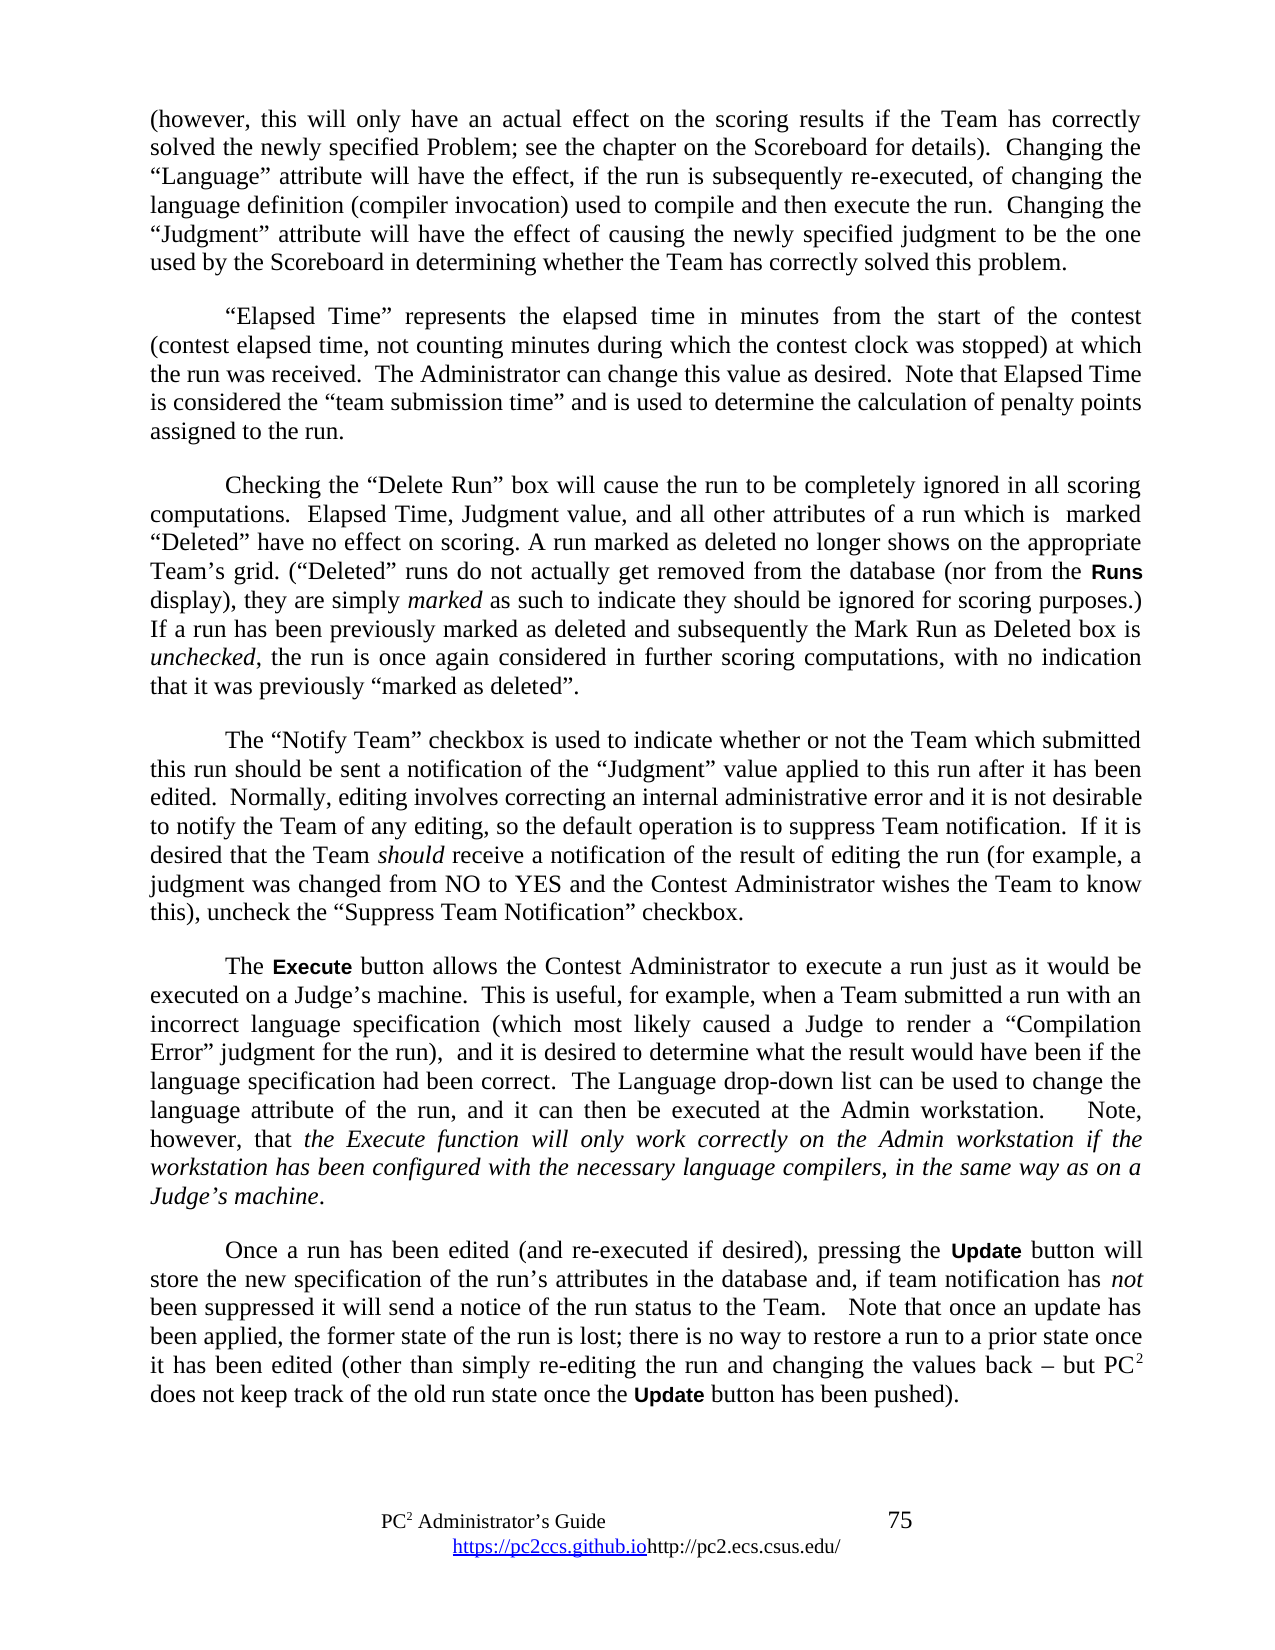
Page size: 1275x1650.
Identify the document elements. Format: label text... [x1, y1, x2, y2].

text The “Notify Team” checkbox is used to indicate whether or not the Team which submitted this run should be sent a notification of the “Judgment” value applied to this run after it has been edited. Normally, editing involves correcting an internal administrative error and it is not desirable to notify the Team of any editing, so the default operation is to suppress Team notification. If it is desired that the Team should receive a notification of the result of editing the run (for example, a judgment was changed from NO to YES and the Contest Administrator wishes the Team to know this), uncheck the “Suppress Team Notification” checkbox. [150, 725, 1143, 926]
text Once a run has been edited (and re-executed if desired), pressing the Update button will store the new specification of the run’s attributes in the database and, if team notification has not been suppressed it will send a notice of the run status to the Team. Note that once an update has been applied, the former state of the run is lost; there is no way to restore a run to a prior state once it has been edited (other than simply re-editing the run and changing the values back – but PC2 does not keep track of the old run state once the Update button has been pushed). [150, 1235, 1143, 1407]
text The Execute button allows the Contest Administrator to execute a run just as it would be executed on a Judge’s machine. This is useful, for example, when a Team submitted a run with an incorrect language specification (which most likely caused a Judge to render a “Compilation Error” judgment for the run), and it is desired to determine what the result would have been if the language specification had been correct. The Language drop-down list can be used to change the language attribute of the run, and it can then be executed at the Admin workstation. Note, however, that the Execute function will only work correctly on the Admin workstation if the workstation has been configured with the necessary language compilers, in the same way as on a Judge’s machine. [150, 951, 1143, 1210]
text “Elapsed Time” represents the elapsed time in minutes from the start of the contest (contest elapsed time, not counting minutes during which the contest clock was stopped) at which the run was received. The Administrator can change this value as desired. Note that Elapsed Time is considered the “team submission time” and is used to determine the calculation of penalty points assigned to the run. [150, 301, 1143, 445]
text Checking the “Delete Run” box will cause the run to be completely ignored in all scoring computations. Elapsed Time, Judgment value, and all other attributes of a run which is marked “Deleted” have no effect on scoring. A run marked as deleted no longer shows on the appropriate Team’s grid. (“Deleted” runs do not actually get removed from the database (nor from the Runs display), they are simply marked as such to indicate they should be ignored for scoring purposes.) If a run has been previously marked as deleted and subsequently the Mark Run as Deleted box is unchecked, the run is once again considered in further scoring computations, with no indication that it was previously “marked as deleted”. [150, 470, 1143, 700]
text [150, 104, 1143, 276]
